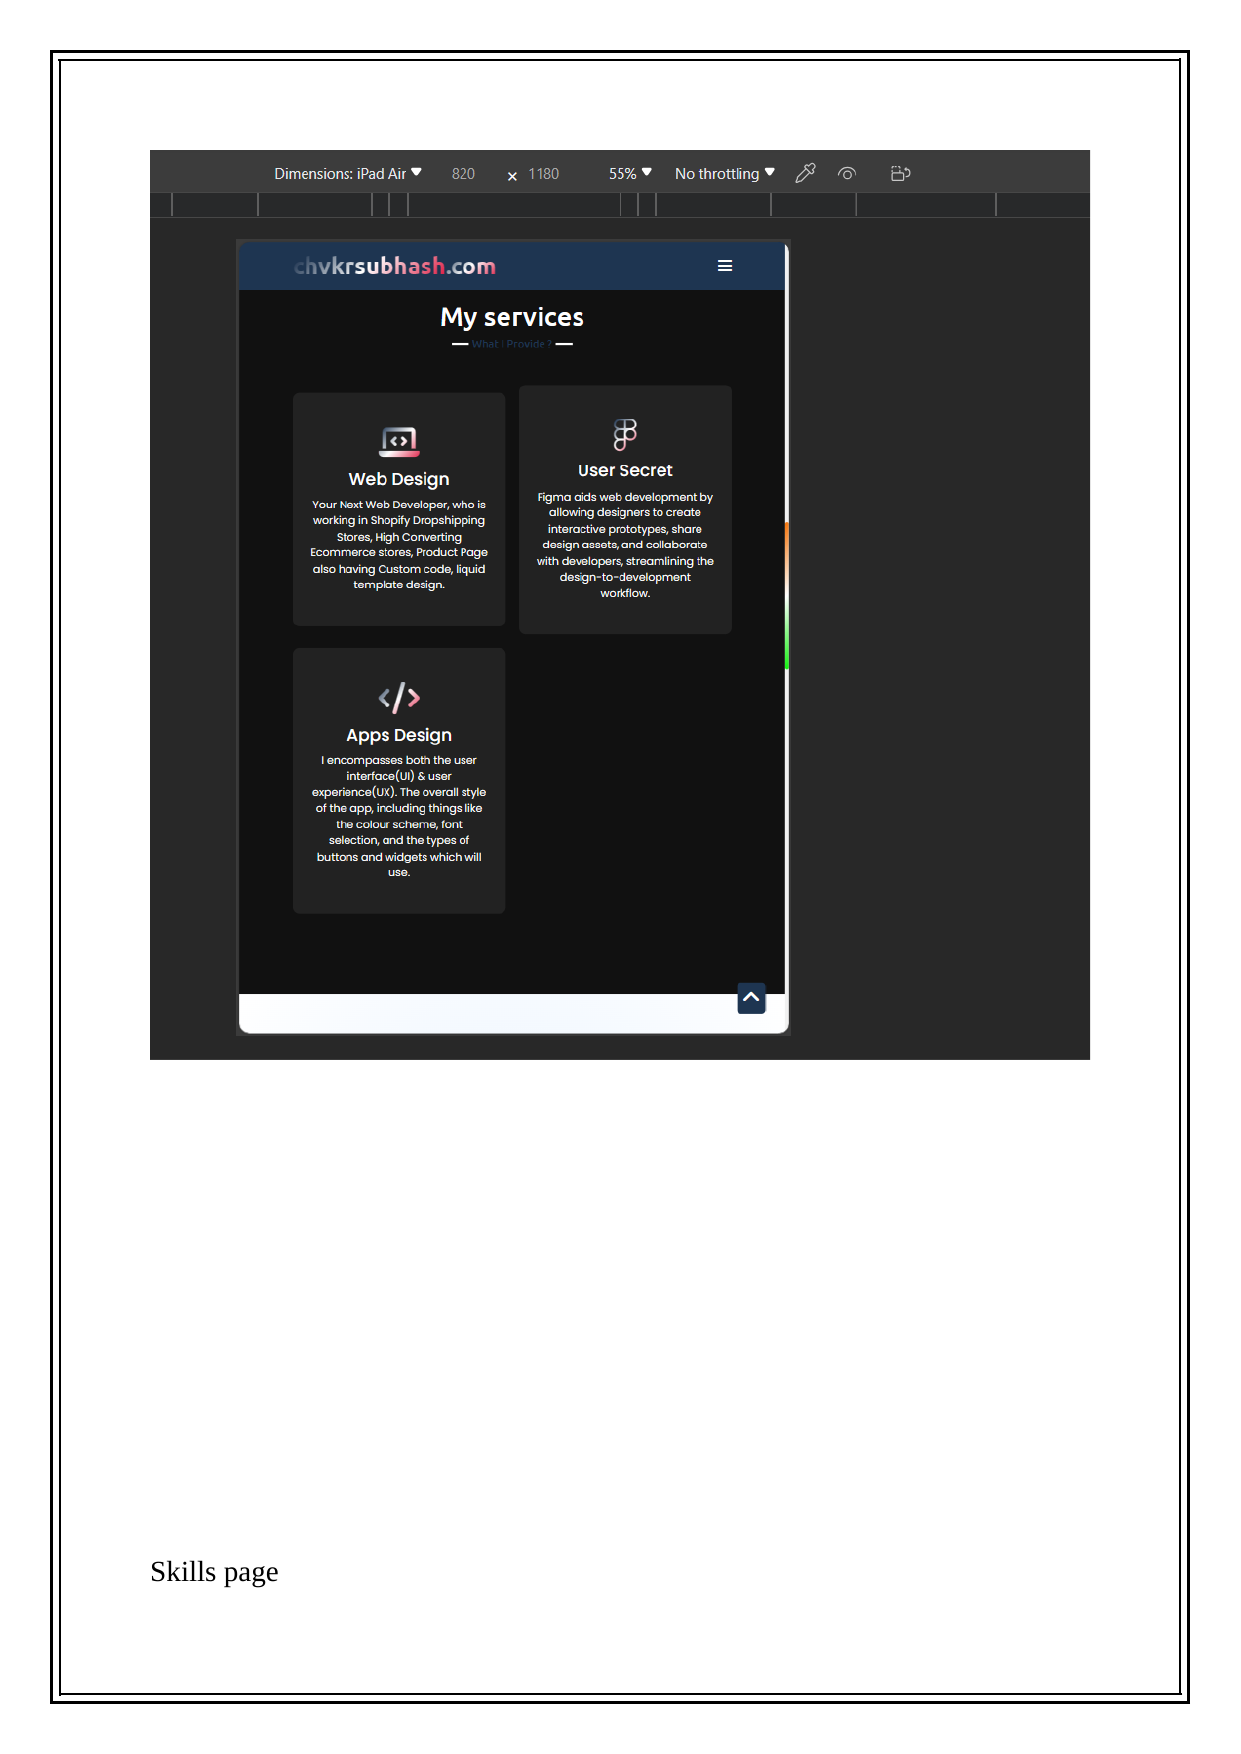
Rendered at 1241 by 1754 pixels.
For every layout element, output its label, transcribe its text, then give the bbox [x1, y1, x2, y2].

picture [150, 150, 1091, 1060]
text Skills page [150, 1554, 1090, 1588]
